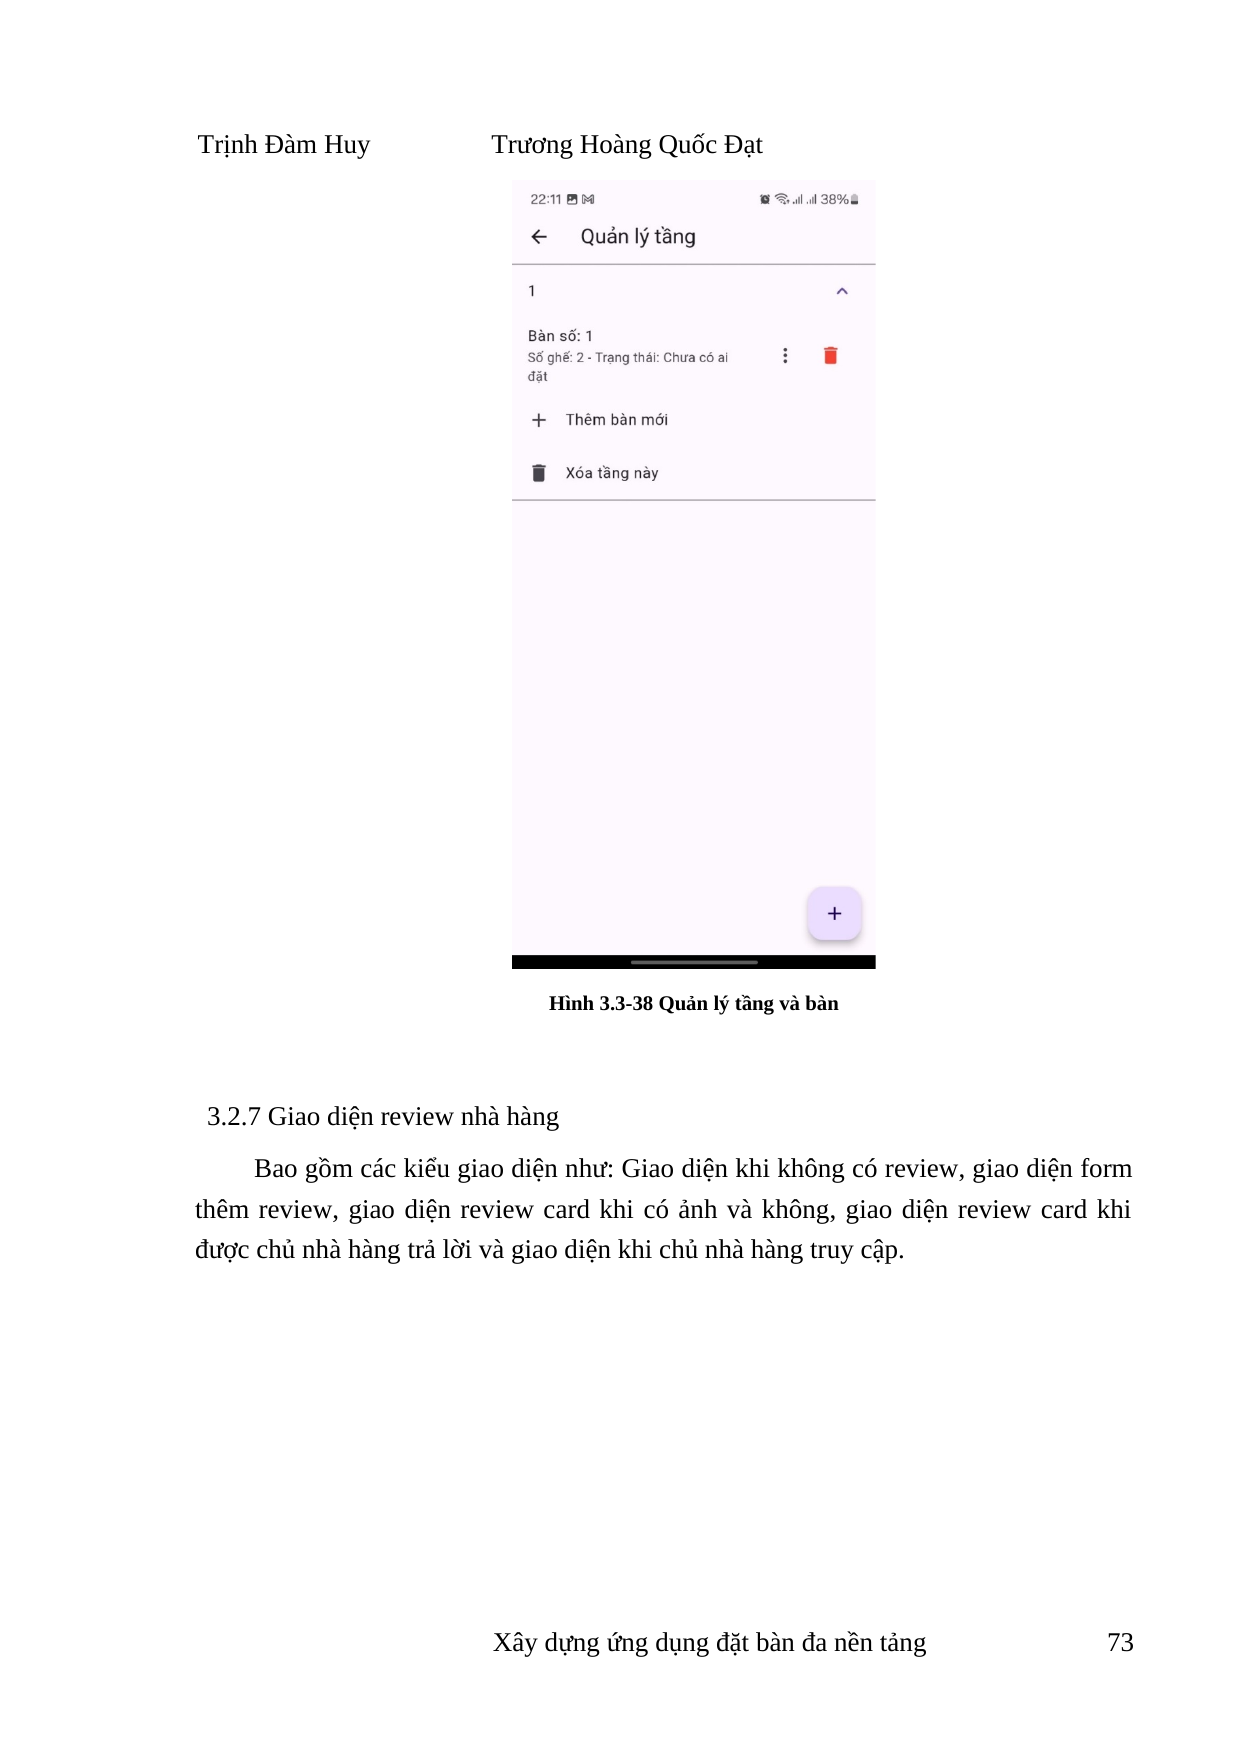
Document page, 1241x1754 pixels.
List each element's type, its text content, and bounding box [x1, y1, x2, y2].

subtitle Giao diện review nhà hàng [207, 1099, 1134, 1131]
picture [512, 180, 876, 969]
text Bao gồm các kiểu giao diện như: Giao diện khi không có review, giao diện form thêm review, giao diện review card khi có ảnh và không, giao diện review card khi được chủ nhà hàng trả lời và giao diện khi chủ nhà hàng truy cập. [195, 1152, 1134, 1264]
